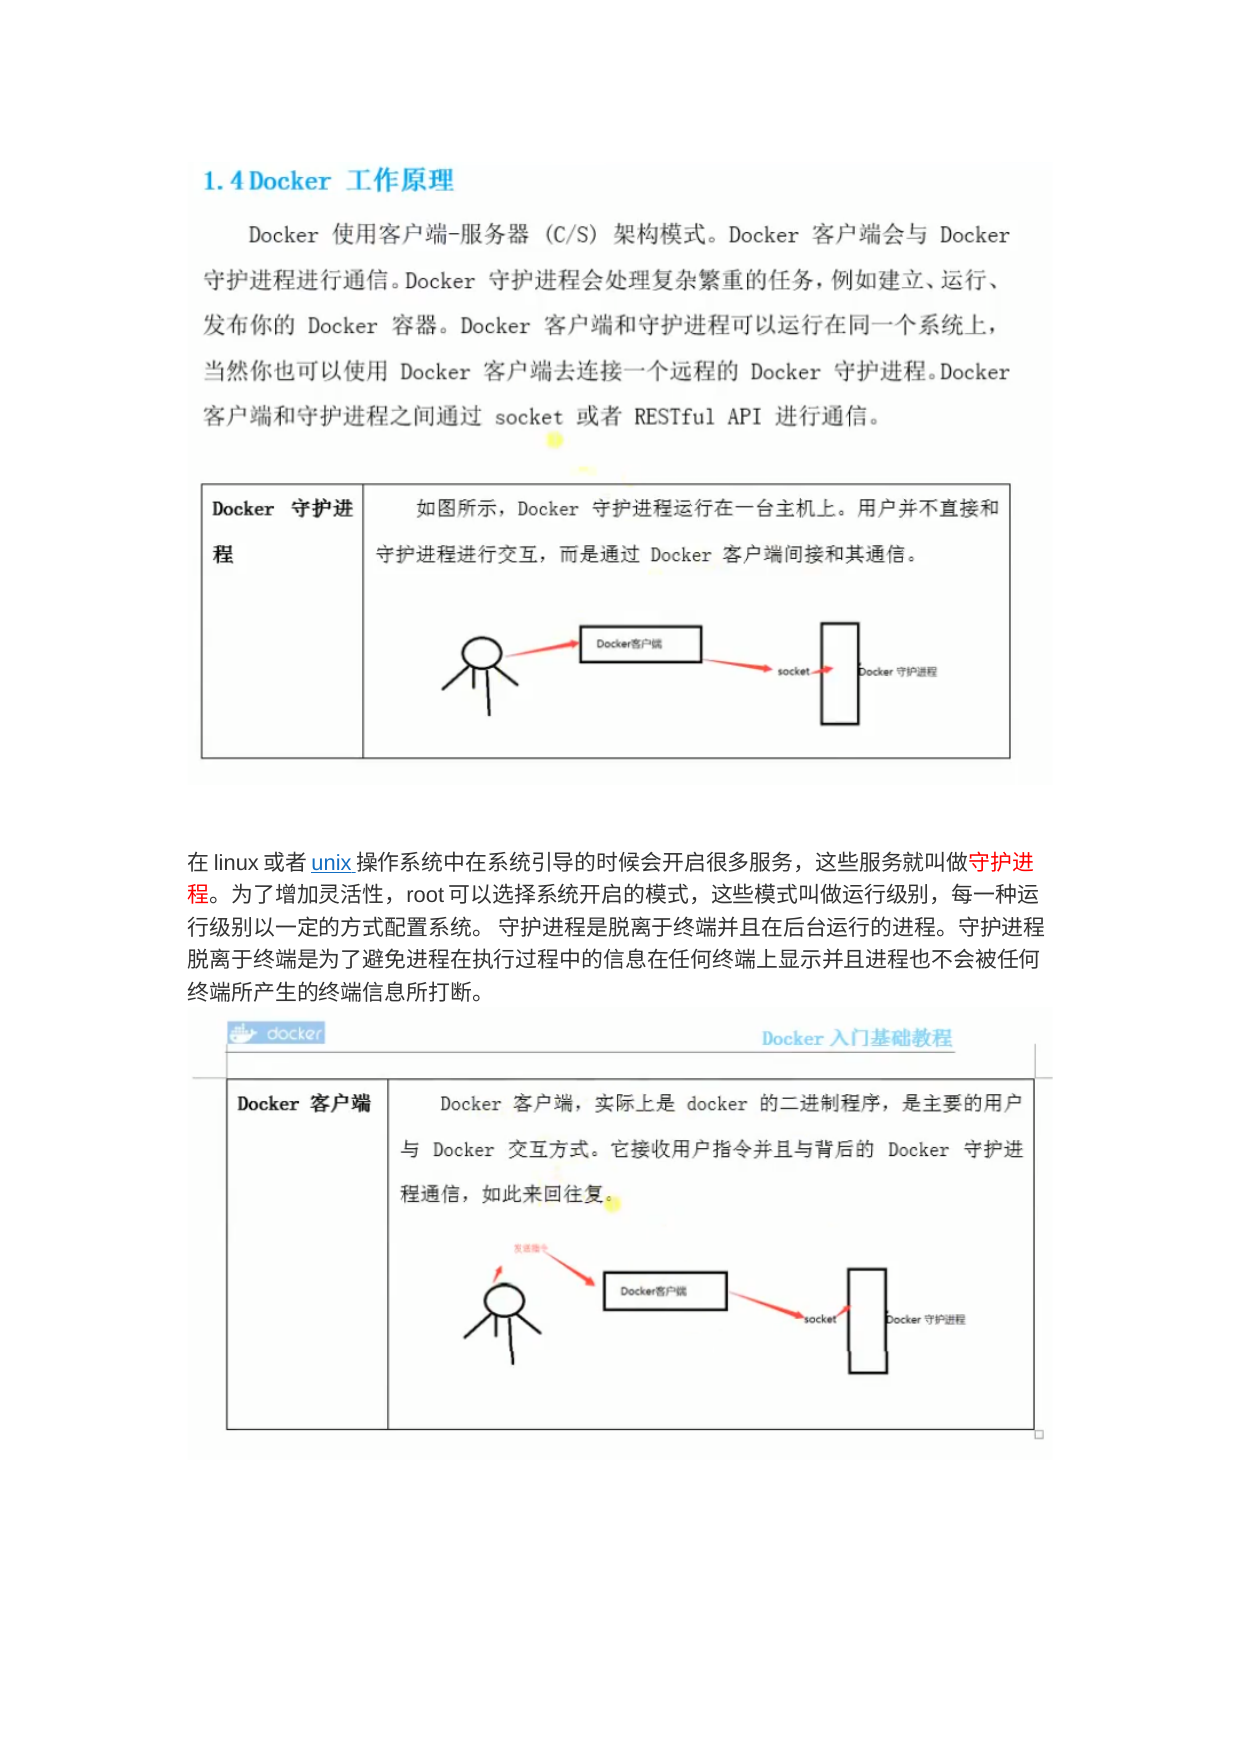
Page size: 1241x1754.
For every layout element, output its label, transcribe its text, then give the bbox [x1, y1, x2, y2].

picture [187, 1007, 1053, 1460]
picture [187, 162, 1053, 785]
text 在linux或者unix操作系统中在系统引导的时候会开启很多服务，这些服务就叫做守护进程。为了增加灵活性，root可以选择系统开启的模式，这些模式叫做运行级别，每一种运行级别以一定的方式配置系统。 守护进程是脱离于终端并且在后台运行的进程。守护进程脱离于终端是为了避免进程在执行过程中的信息在任何终端上显示并且进程也不会被任何终端所产生的终端信息所打断。 [187, 844, 1053, 1007]
